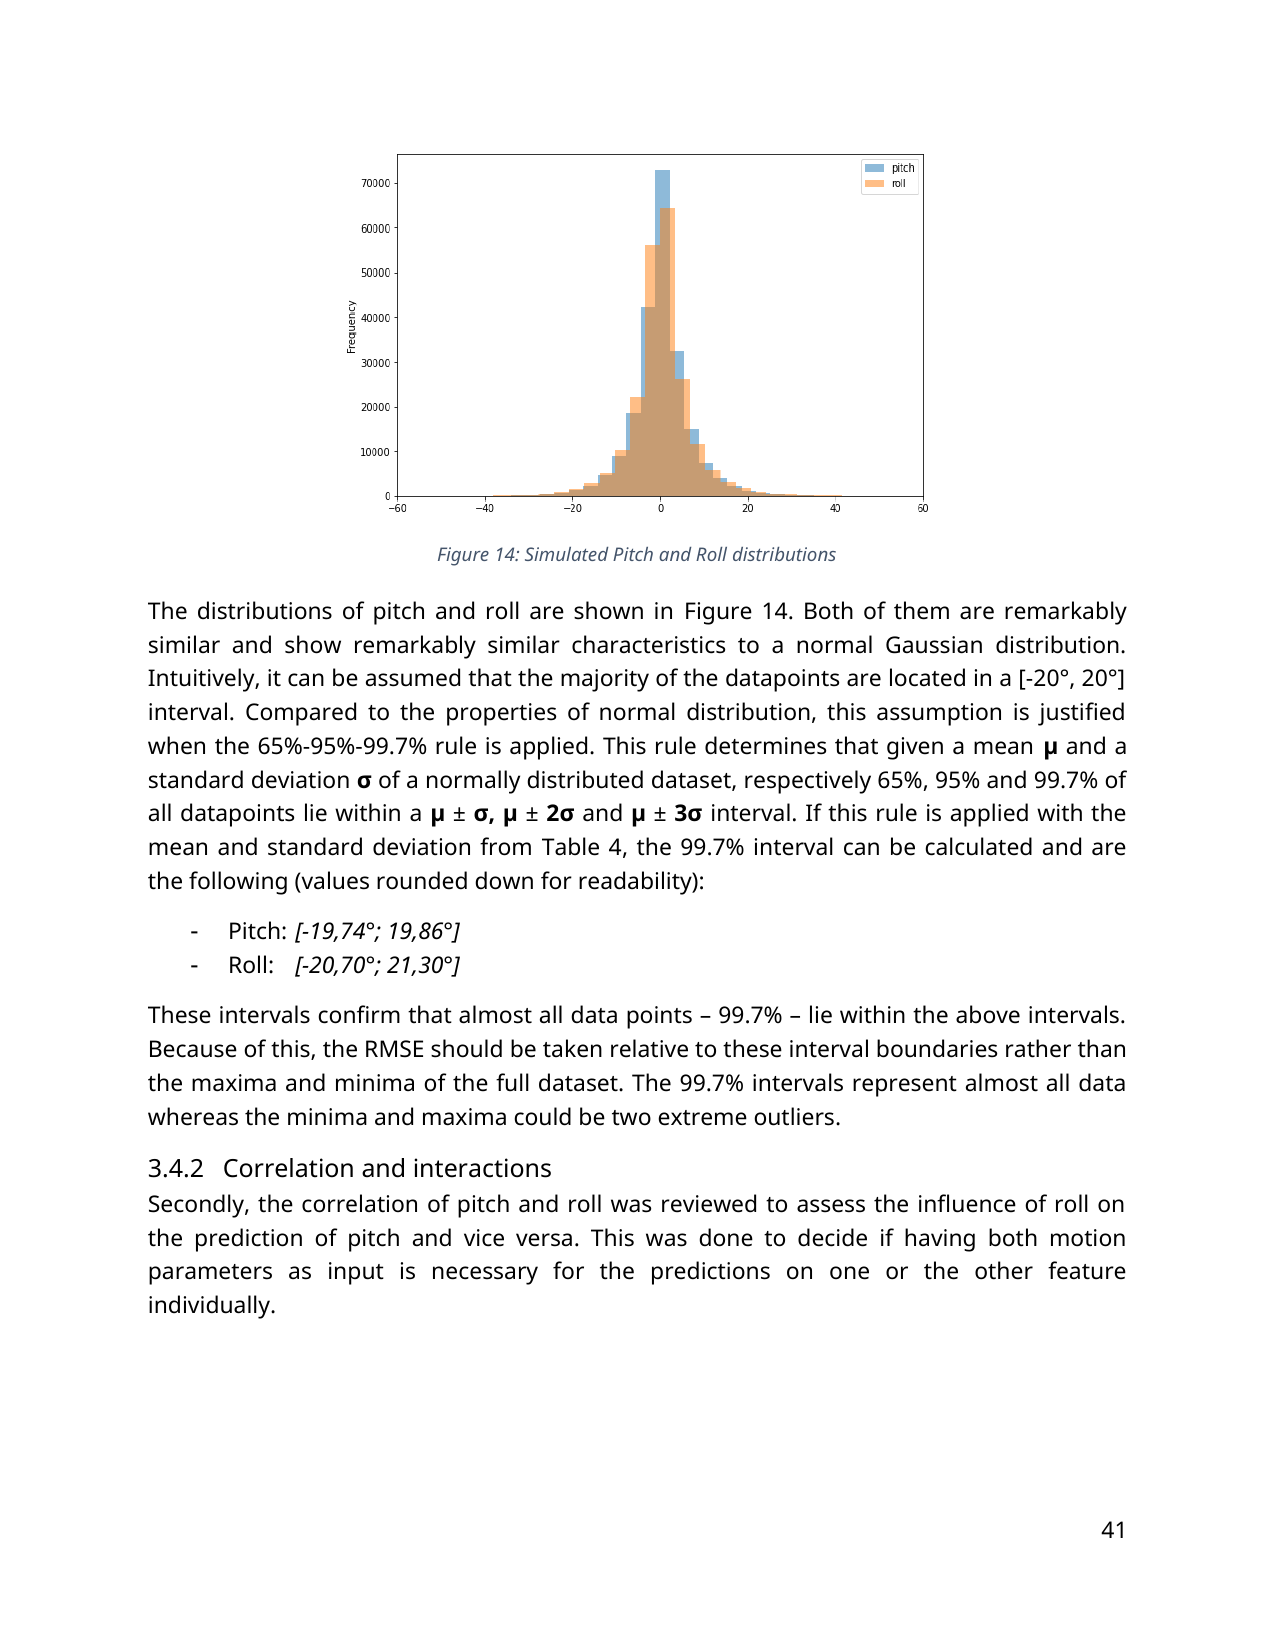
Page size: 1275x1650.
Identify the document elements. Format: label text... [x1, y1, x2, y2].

list Roll: [-20,70°; 21,30°] [190, 949, 1127, 980]
list Pitch: [-19,74°; 19,86°] [190, 915, 1127, 946]
text These intervals confirm that almost all data points – 99.7% – lie within the above intervals. Because of this, the RMSE should be taken relative to these interval boundaries rather than the maxima and minima of the full dataset. The 99.7% intervals represent almost all data whereas the minima and maxima could be two extreme outliers. [148, 999, 1127, 1132]
picture [340, 147, 935, 522]
subtitle Correlation and interactions [148, 1151, 1127, 1185]
text Secondly, the correlation of pitch and roll was reviewed to assess the influence of roll on the prediction of pitch and vice versa. This was done to decide if having both motion parameters as input is necessary for the predictions on one or the other feature individually. [148, 1188, 1127, 1320]
